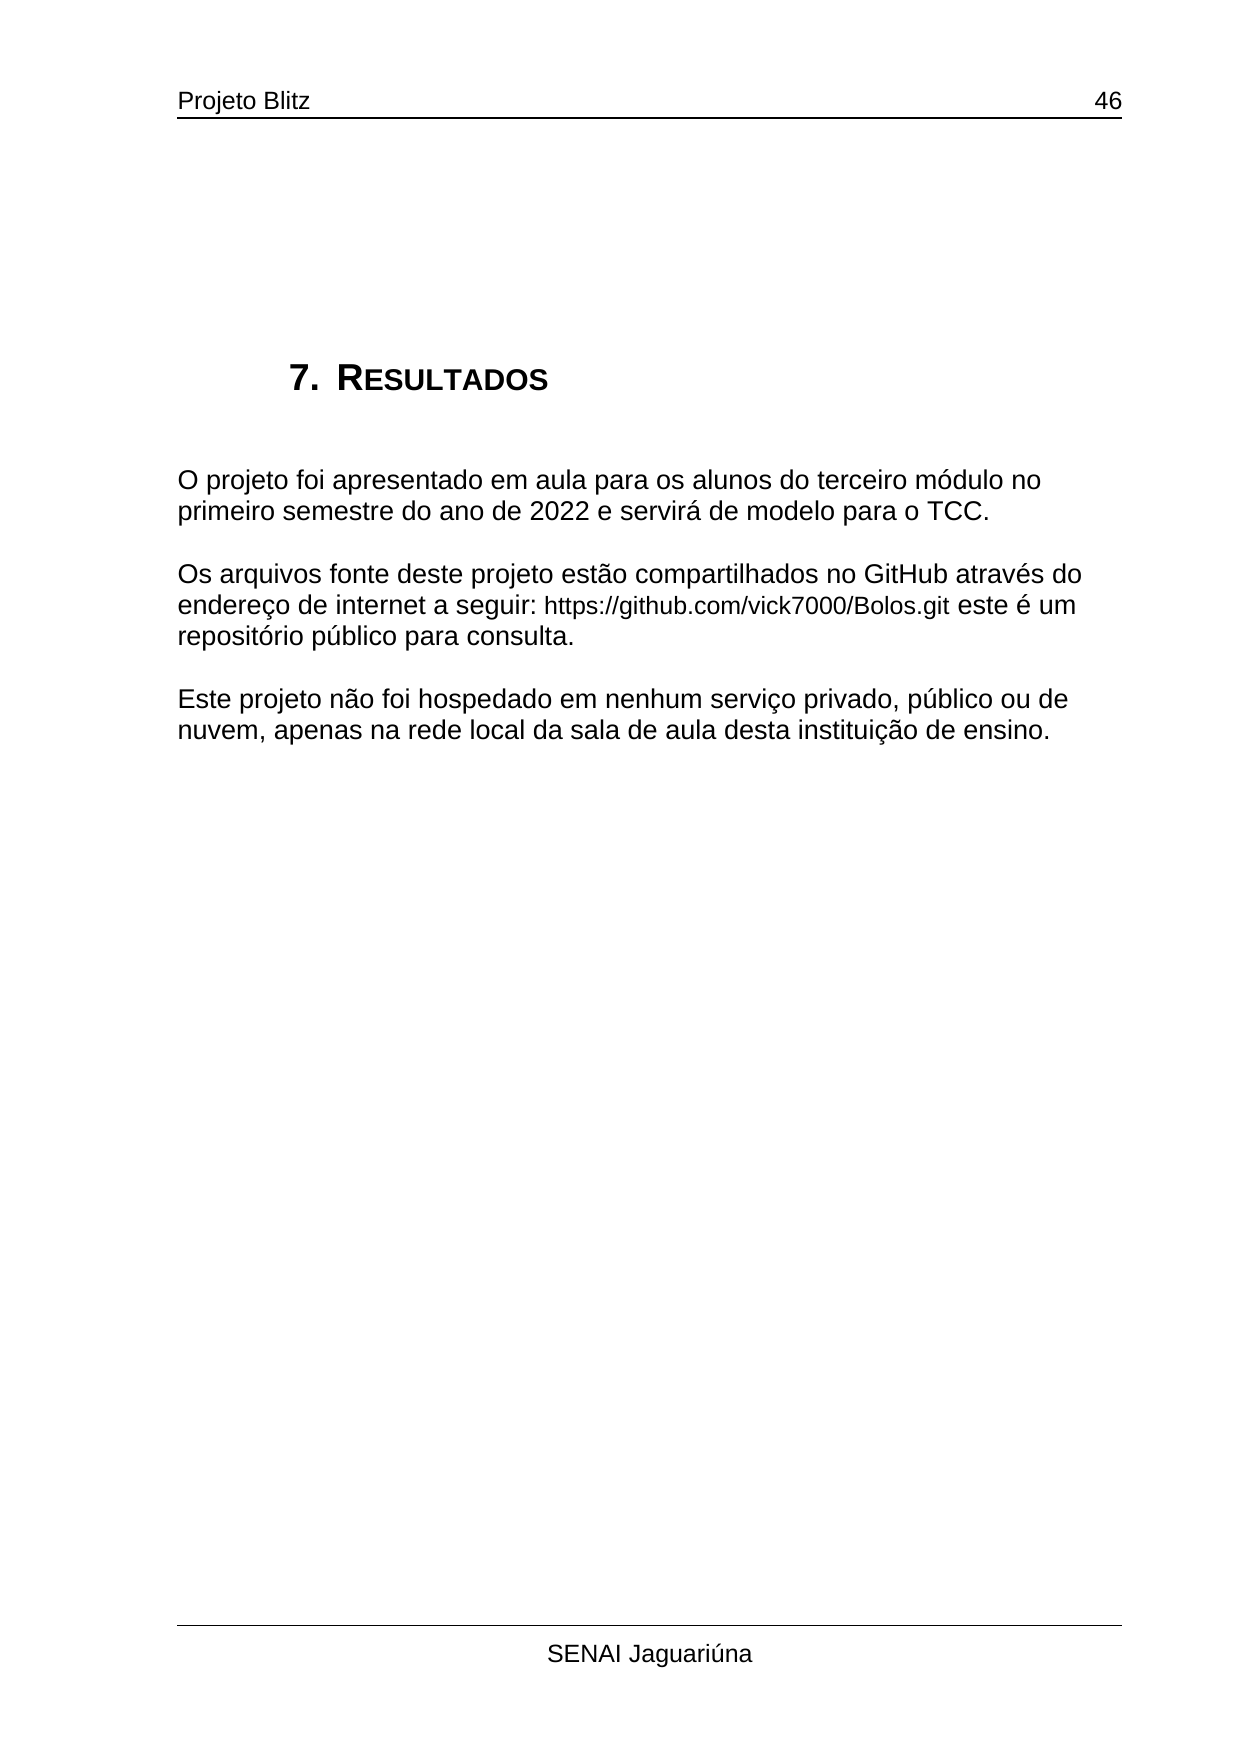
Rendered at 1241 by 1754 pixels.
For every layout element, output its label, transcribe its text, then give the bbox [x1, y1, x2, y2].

text Este projeto não foi hospedado em nenhum serviço privado, público ou de nuvem, apenas na rede local da sala de aula desta instituição de ensino. [177, 683, 1122, 745]
text Os arquivos fonte deste projeto estão compartilhados no GitHub através do endereço de internet a seguir: https://github.com/vick7000/Bolos.git este é um repositório público para consulta. [177, 558, 1122, 651]
subtitle Resultados [288, 356, 1122, 399]
text O projeto foi apresentado em aula para os alunos do terceiro módulo no primeiro semestre do ano de 2022 e servirá de modelo para o TCC. [177, 464, 1122, 526]
